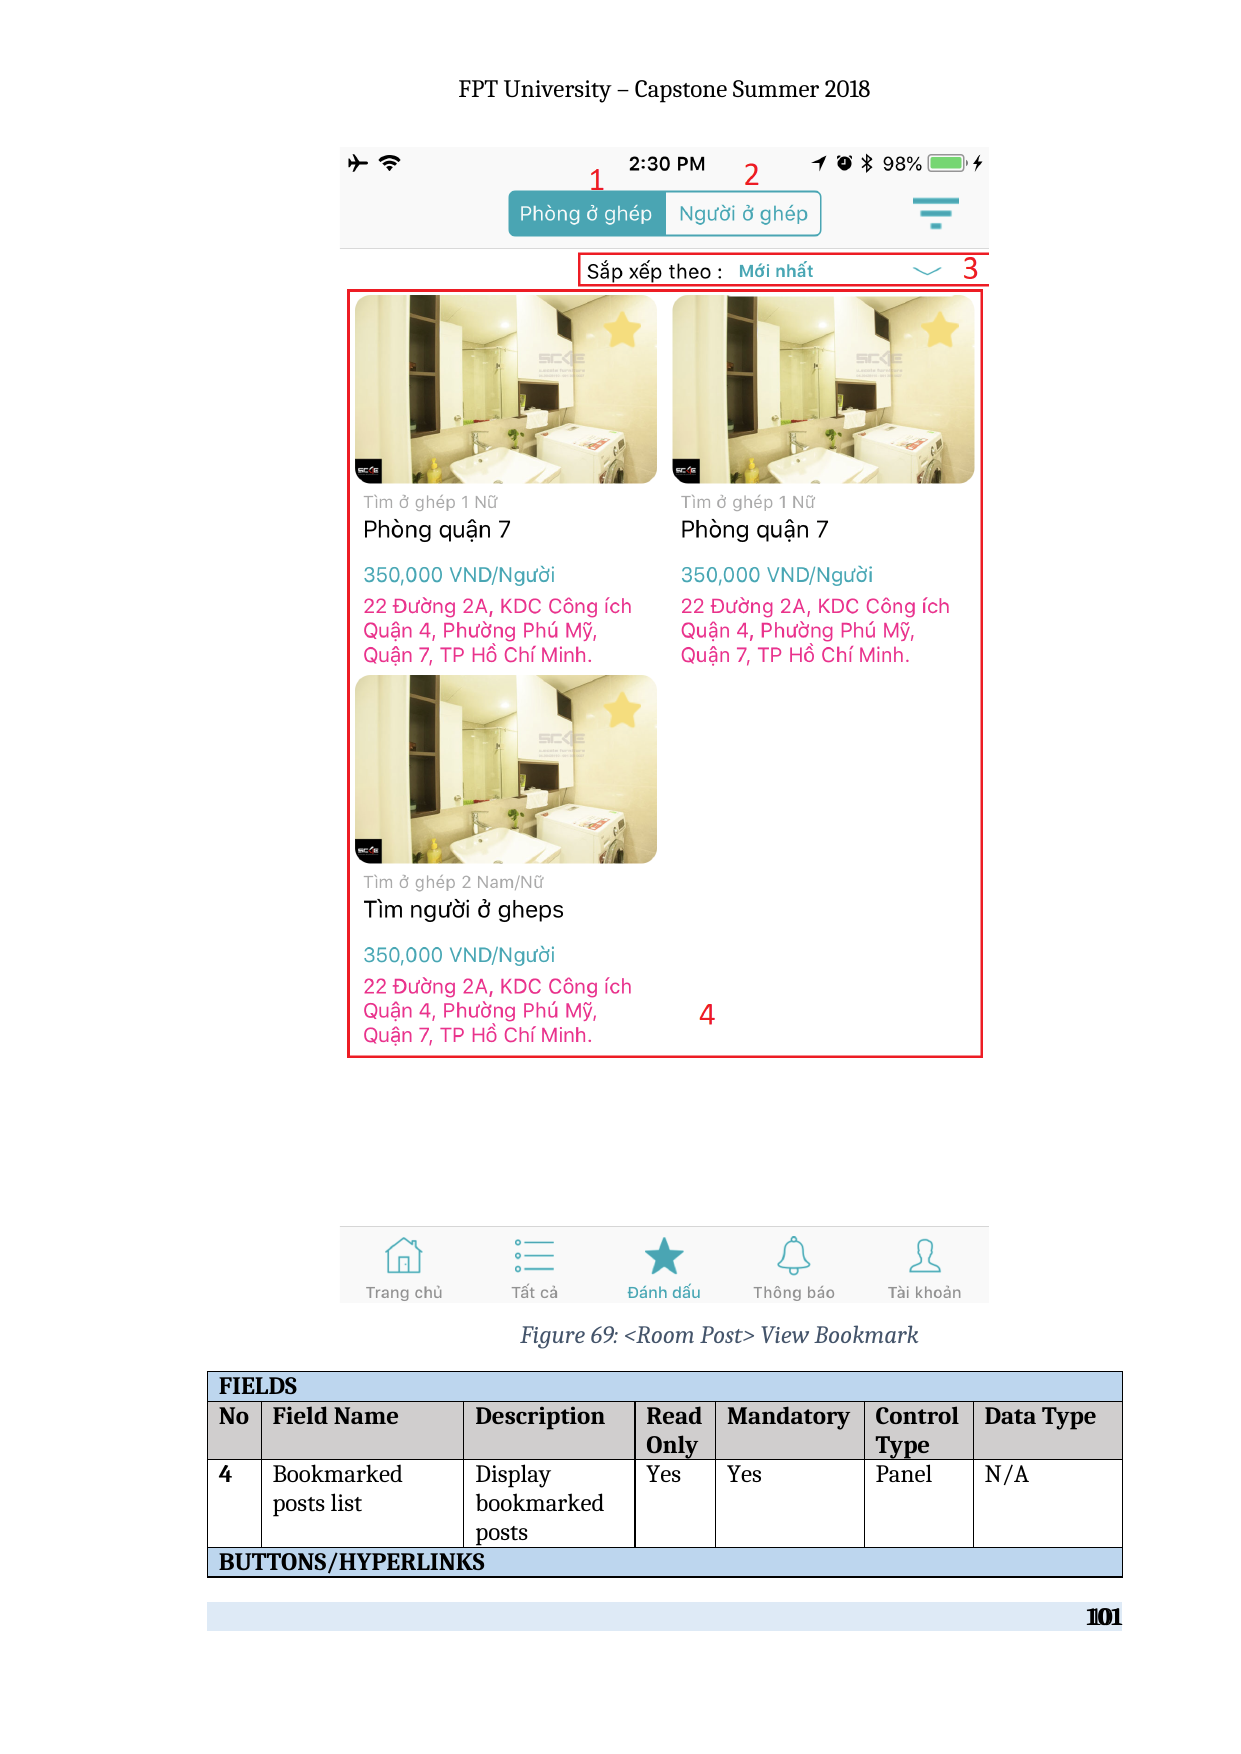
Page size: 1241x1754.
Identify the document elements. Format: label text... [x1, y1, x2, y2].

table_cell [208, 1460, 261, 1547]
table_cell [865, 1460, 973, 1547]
text Figure 69: <Room Post> View Bookmark [319, 1321, 1122, 1350]
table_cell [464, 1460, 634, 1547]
picture [339, 147, 989, 1303]
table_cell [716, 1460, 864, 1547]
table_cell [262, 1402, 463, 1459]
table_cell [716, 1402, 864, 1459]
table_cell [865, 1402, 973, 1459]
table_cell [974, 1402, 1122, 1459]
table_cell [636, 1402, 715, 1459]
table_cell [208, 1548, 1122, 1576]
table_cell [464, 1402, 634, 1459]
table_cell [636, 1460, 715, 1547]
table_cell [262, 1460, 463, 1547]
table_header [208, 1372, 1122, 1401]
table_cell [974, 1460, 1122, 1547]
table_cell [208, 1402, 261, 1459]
